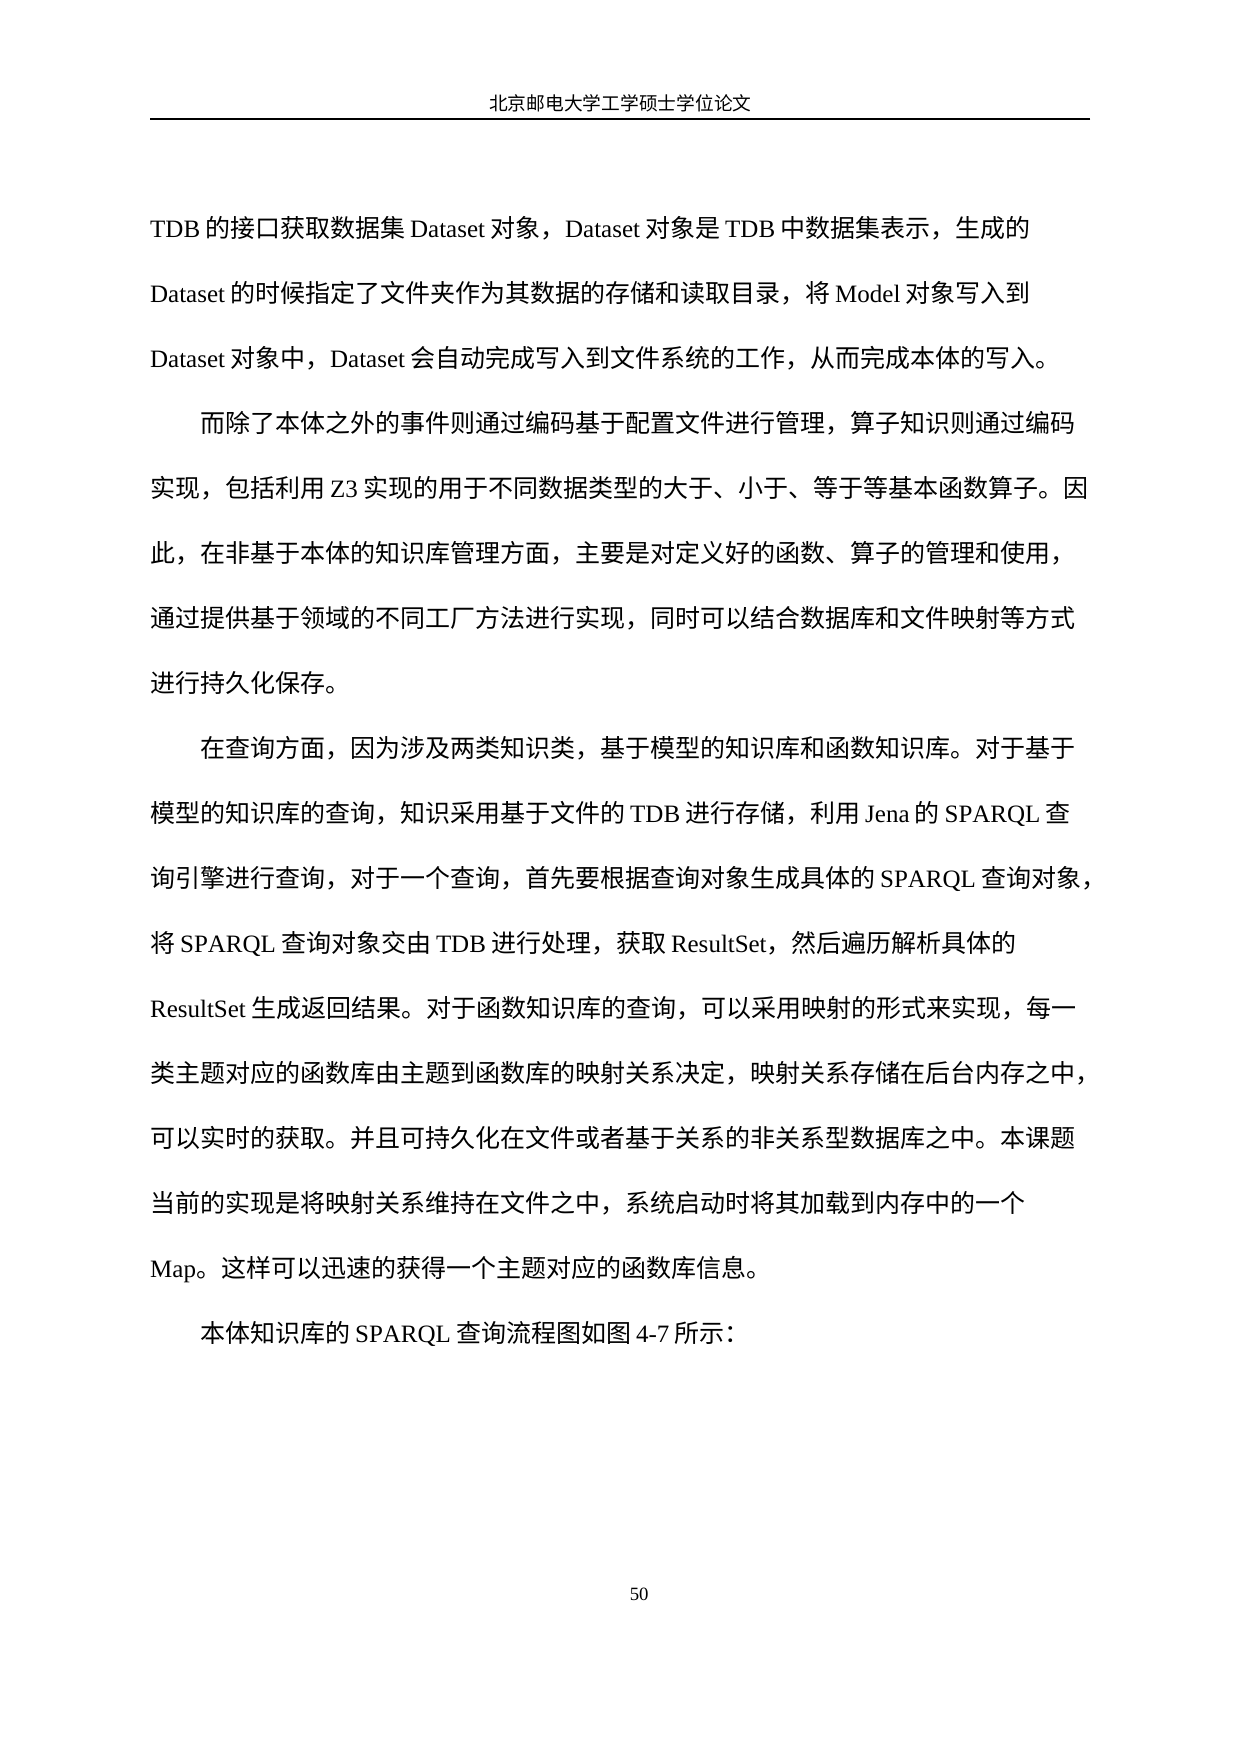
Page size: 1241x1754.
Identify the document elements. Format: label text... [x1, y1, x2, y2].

text 本体知识库的SPARQL查询流程图如图4-7所示： [150, 1299, 1090, 1364]
text 在查询方面，因为涉及两类知识类，基于模型的知识库和函数知识库。对于基于模型的知识库的查询，知识采用基于文件的TDB进行存储，利用Jena的SPARQL查询引擎进行查询，对于一个查询，首先要根据查询对象生成具体的SPARQL查询对象，将SPARQL查询对象交由TDB进行处理，获取ResultSet，然后遍历解析具体的ResultSet生成返回结果。对于函数知识库的查询，可以采用映射的形式来实现，每一类主题对应的函数库由主题到函数库的映射关系决定，映射关系存储在后台内存之中，可以实时的获取。并且可持久化在文件或者基于关系的非关系型数据库之中。本课题当前的实现是将映射关系维持在文件之中，系统启动时将其加载到内存中的一个Map。这样可以迅速的获得一个主题对应的函数库信息。 [150, 714, 1090, 1299]
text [150, 194, 1090, 389]
text 而除了本体之外的事件则通过编码基于配置文件进行管理，算子知识则通过编码实现，包括利用Z3实现的用于不同数据类型的大于、小于、等于等基本函数算子。因此，在非基于本体的知识库管理方面，主要是对定义好的函数、算子的管理和使用，通过提供基于领域的不同工厂方法进行实现，同时可以结合数据库和文件映射等方式进行持久化保存。 [150, 389, 1090, 714]
